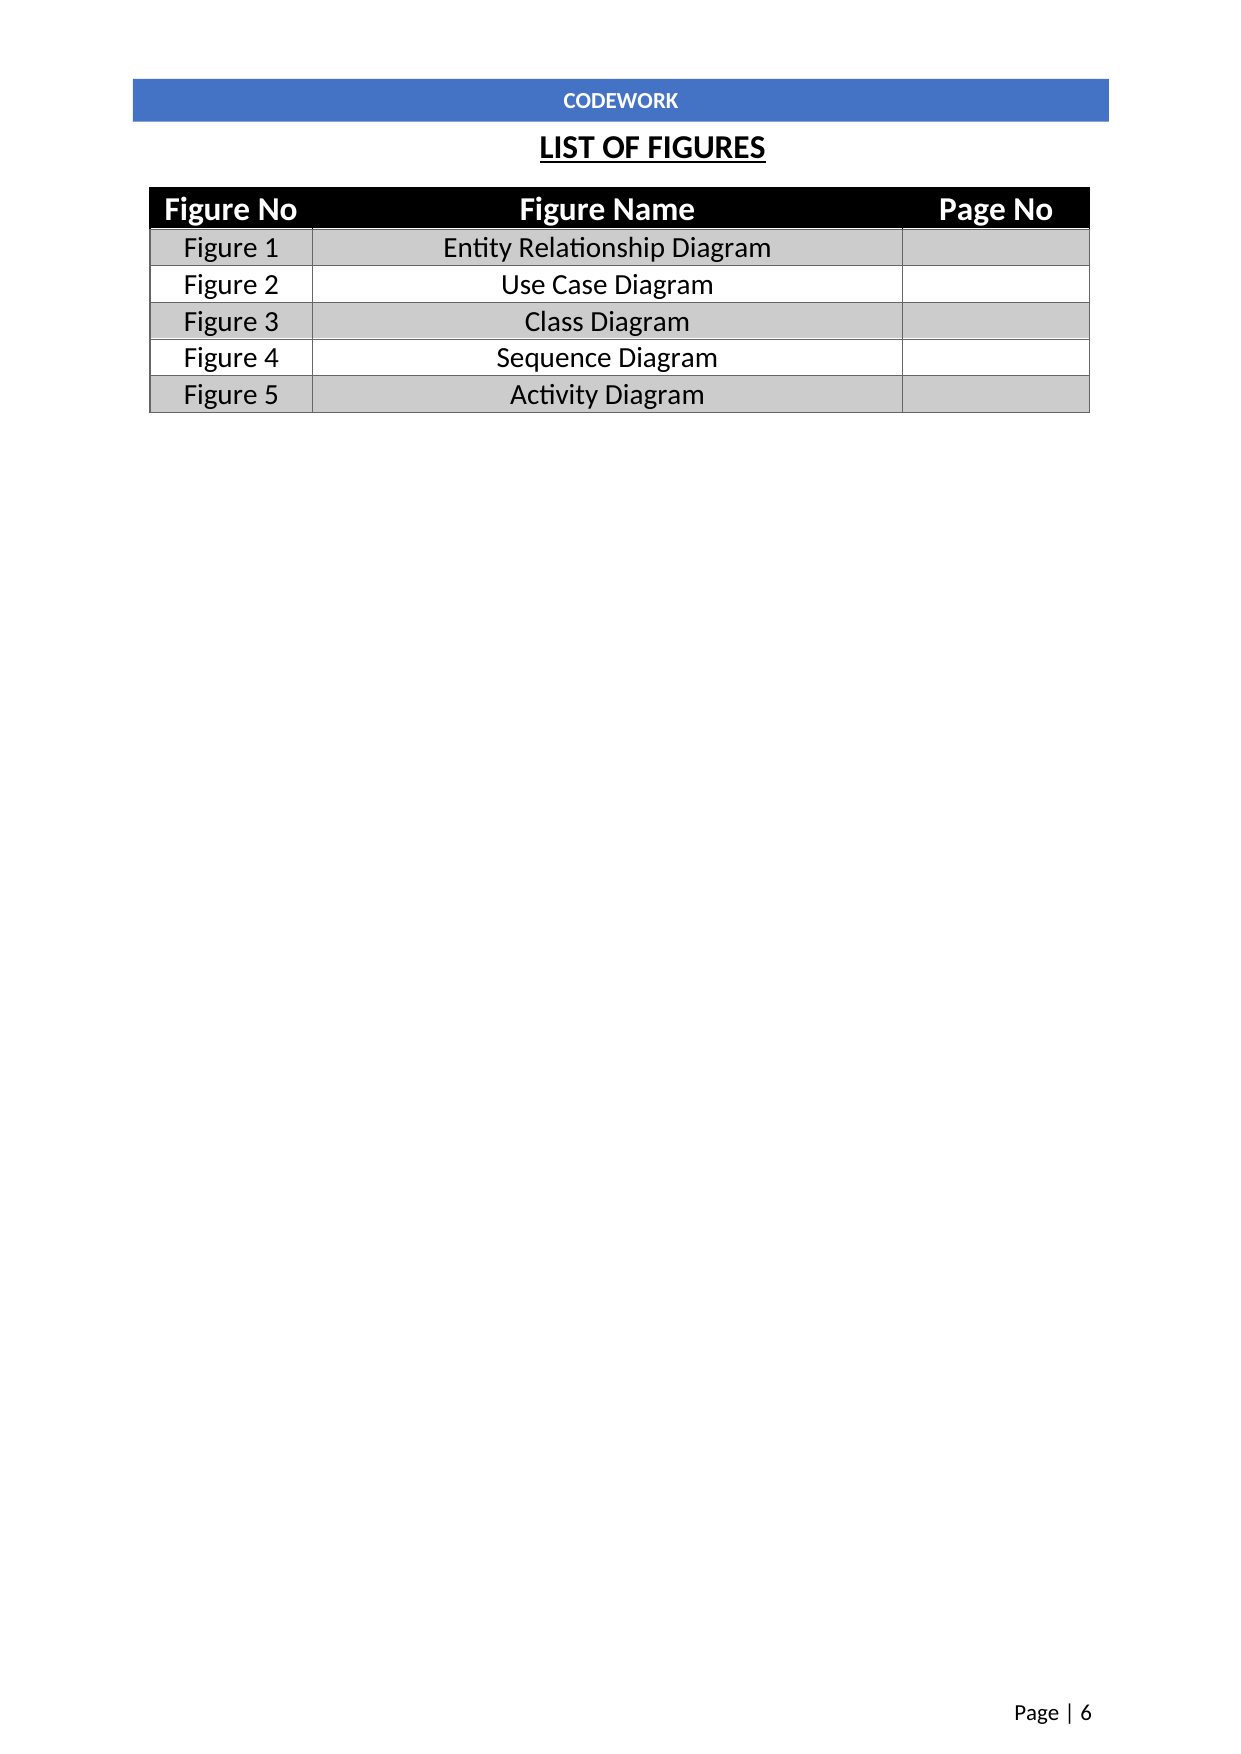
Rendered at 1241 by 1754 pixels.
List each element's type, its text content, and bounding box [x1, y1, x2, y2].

text LIST OF FIGURES [213, 122, 1092, 167]
table_cell Figure 4 [151, 340, 312, 375]
table_cell [903, 230, 1089, 265]
table_cell [903, 266, 1089, 302]
table_header Figure No [151, 188, 312, 228]
table_cell [903, 303, 1089, 338]
table_cell Activity Diagram [313, 376, 902, 412]
table_header Figure Name [313, 188, 902, 228]
table_cell Use Case Diagram [313, 266, 902, 302]
table_cell Figure 5 [151, 376, 312, 412]
table_cell Figure 2 [151, 266, 312, 302]
table_cell Figure 3 [151, 303, 312, 338]
table_cell Figure 1 [151, 230, 312, 265]
table_cell Entity Relationship Diagram [313, 230, 902, 265]
table_cell Class Diagram [313, 303, 902, 338]
table_cell Sequence Diagram [313, 340, 902, 375]
table_cell [903, 376, 1089, 412]
table_cell [903, 340, 1089, 375]
table_header Page No [903, 188, 1089, 228]
